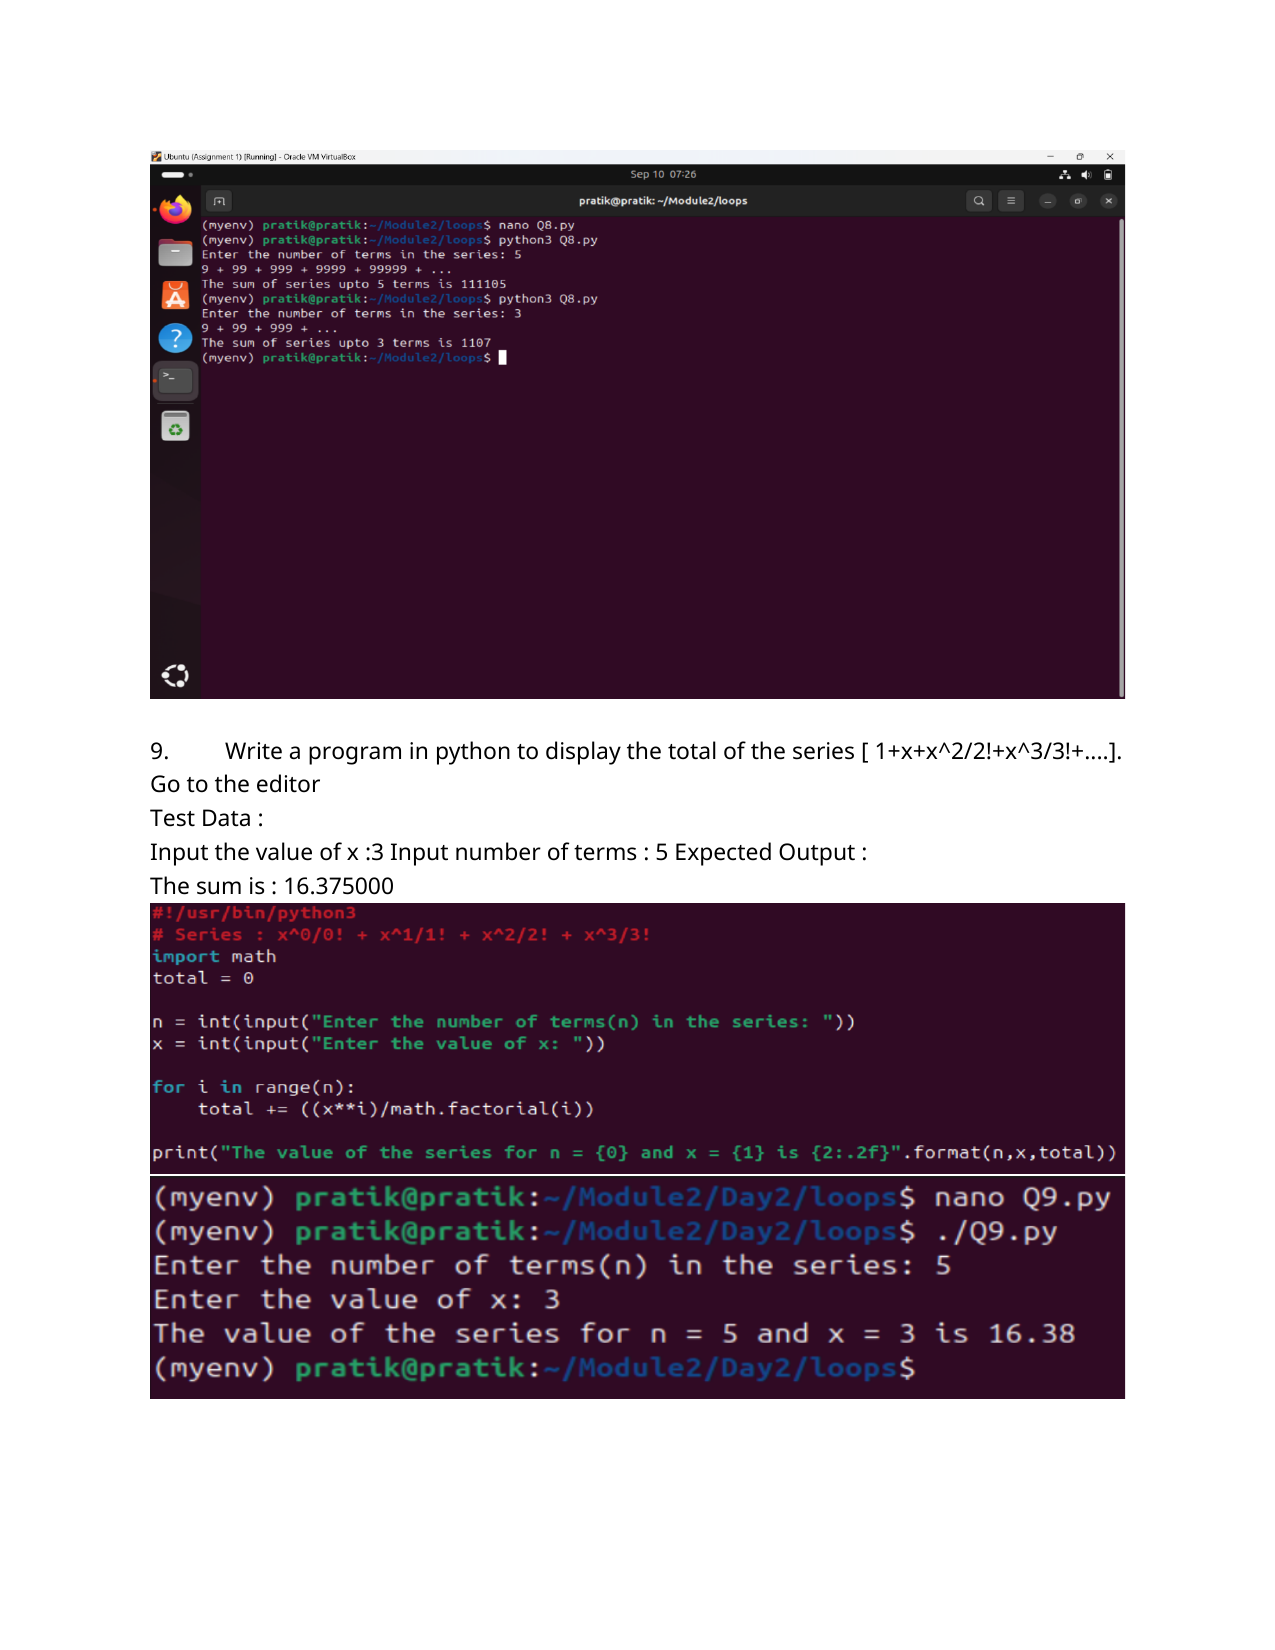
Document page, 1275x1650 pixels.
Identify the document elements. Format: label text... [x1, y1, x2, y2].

text The sum is : 16.375000 [150, 870, 1125, 901]
picture [150, 150, 1125, 699]
text 9. Write a program in python to display the total of the series [ 1+x+x^2/2!+x^3/3!+....]. Go to the editor [150, 735, 1125, 800]
text Input the value of x :3 Input number of terms : 5 Expected Output : [150, 836, 1125, 867]
text Test Data : [150, 802, 1125, 833]
picture [150, 903, 1125, 1174]
picture [150, 1176, 1125, 1399]
